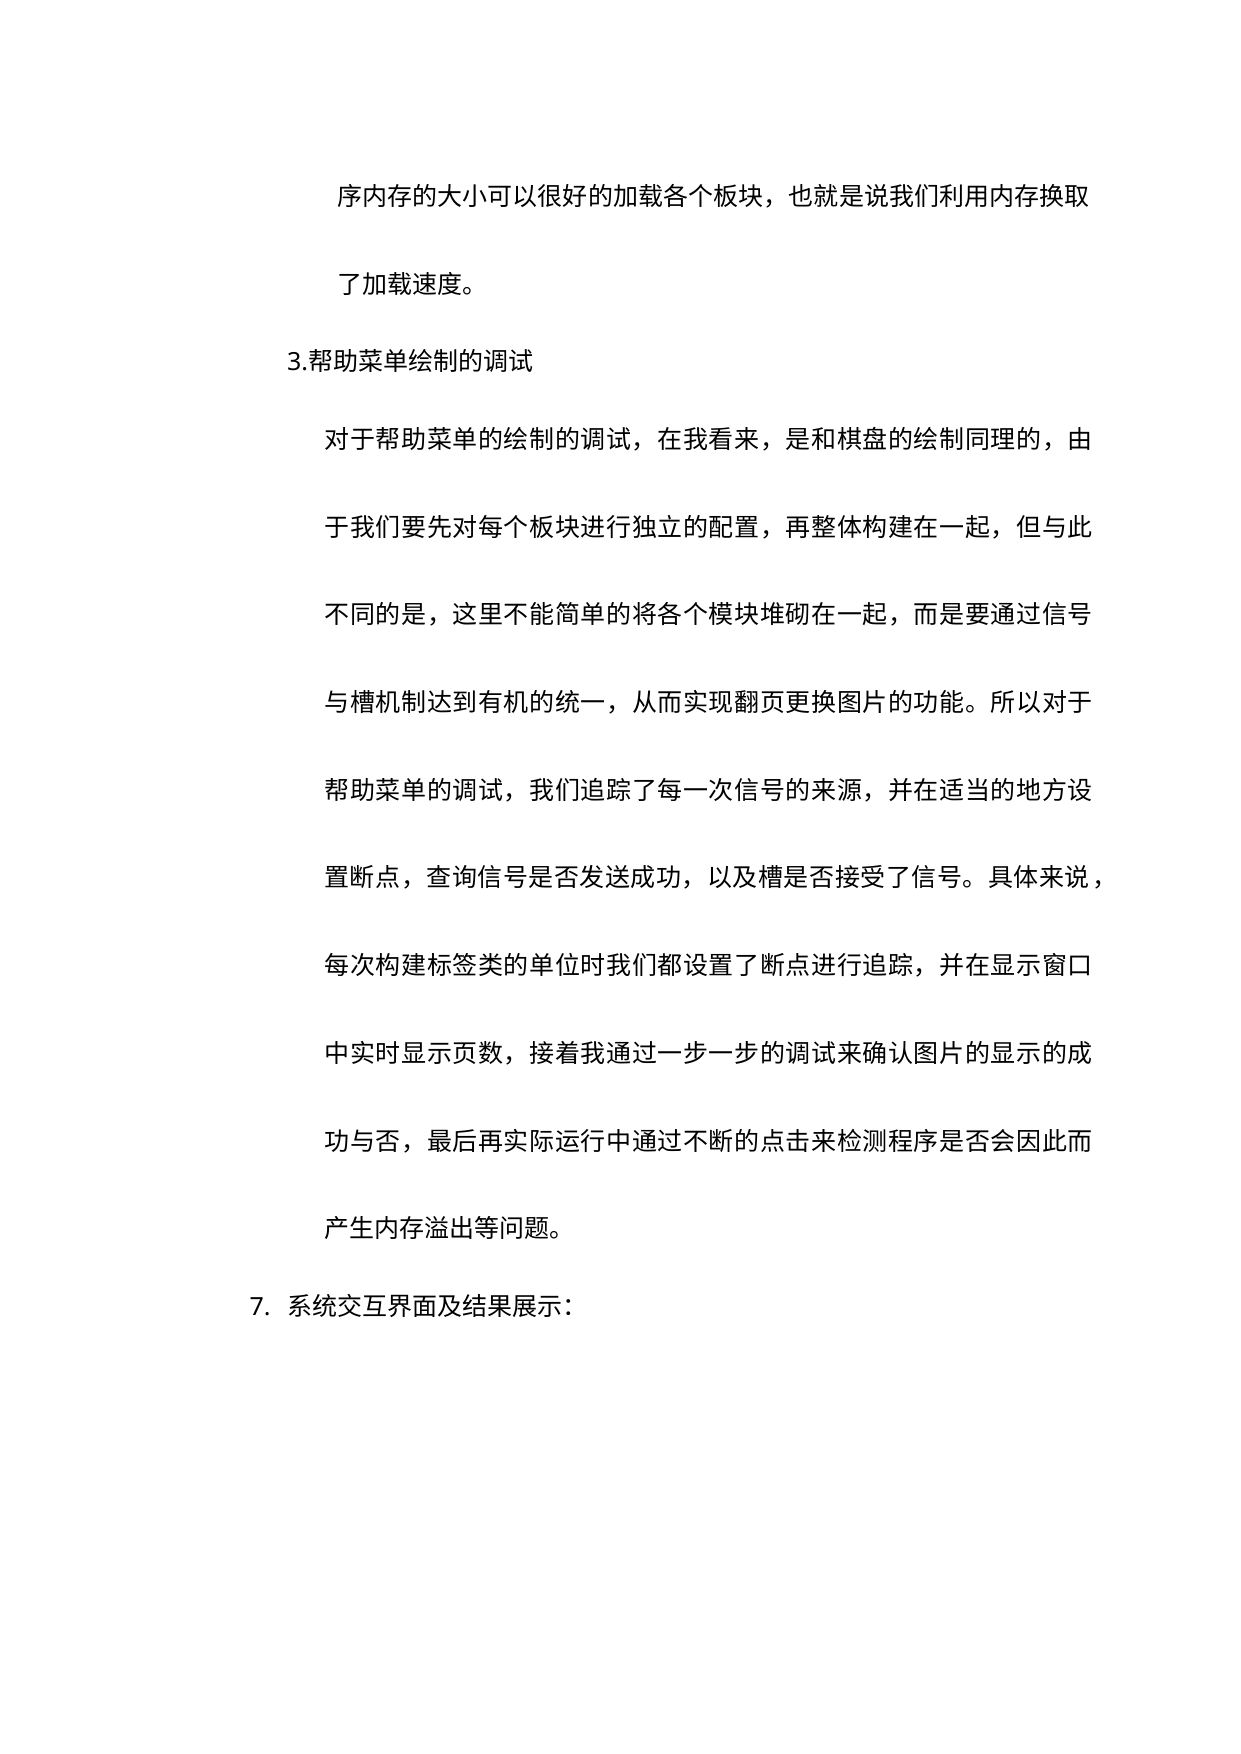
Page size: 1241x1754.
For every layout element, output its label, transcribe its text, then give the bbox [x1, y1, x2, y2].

list 对于帮助菜单的绘制的调试，在我看来，是和棋盘的绘制同理的，由于我们要先对每个板块进行独立的配置，再整体构建在一起，但与此不同的是，这里不能简单的将各个模块堆砌在一起，而是要通过信号与槽机制达到有机的统一，从而实现翻页更换图片的功能。所以对于帮助菜单的调试，我们追踪了每一次信号的来源，并在适当的地方设置断点，查询信号是否发送成功，以及槽是否接受了信号。具体来说，每次构建标签类的单位时我们都设置了断点进行追踪，并在显示窗口中实时显示页数，接着我通过一步一步的调试来确认图片的显示的成功与否，最后再实际运行中通过不断的点击来检测程序是否会因此而产生内存溢出等问题。 [324, 405, 1092, 1259]
text 3.帮助菜单绘制的调试 [287, 327, 1092, 392]
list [337, 162, 1092, 315]
list 系统交互界面及结果展示： [249, 1272, 1092, 1337]
